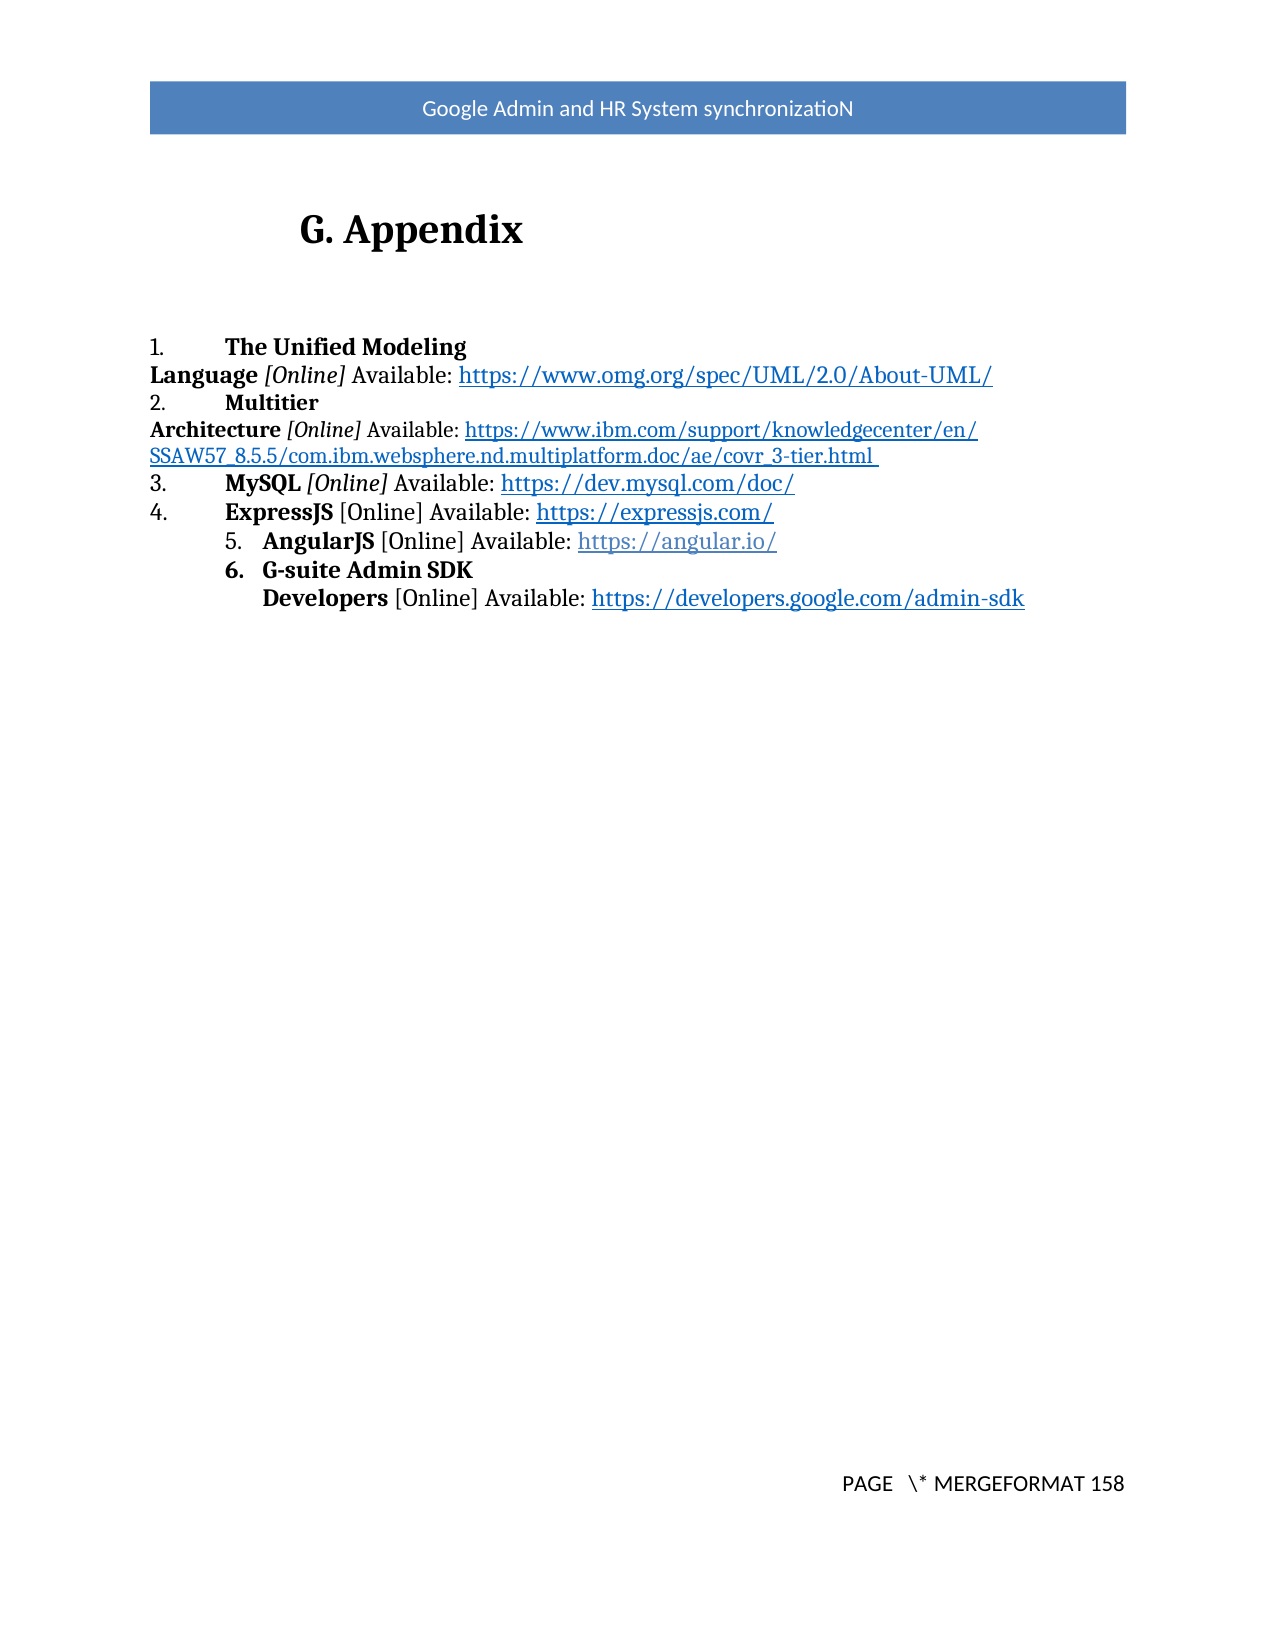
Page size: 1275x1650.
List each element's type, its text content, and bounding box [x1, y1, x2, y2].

list G-suite Admin SDK Developers [Online] Available: https://developers.google.com/admin-sdk [225, 556, 1125, 613]
list AngularJS [Online] Available: https://angular.io/ [225, 527, 1125, 556]
list Multitier Architecture [Online] Available: https://www.ibm.com/support/knowledgecenter/en/SSAW57_8.5.5/com.ibm.websphere.nd.multiplatform.doc/ae/covr_3-tier.html [150, 390, 1125, 469]
list The Unified Modeling Language [Online] Available: https://www.omg.org/spec/UML/2.0/About-UML/ [150, 333, 1125, 390]
subtitle G. Appendix [187, 206, 1125, 254]
list ExpressJS [Online] Available: https://expressjs.com/ [150, 498, 1125, 527]
list MySQL [Online] Available: https://dev.mysql.com/doc/ [150, 469, 1125, 498]
